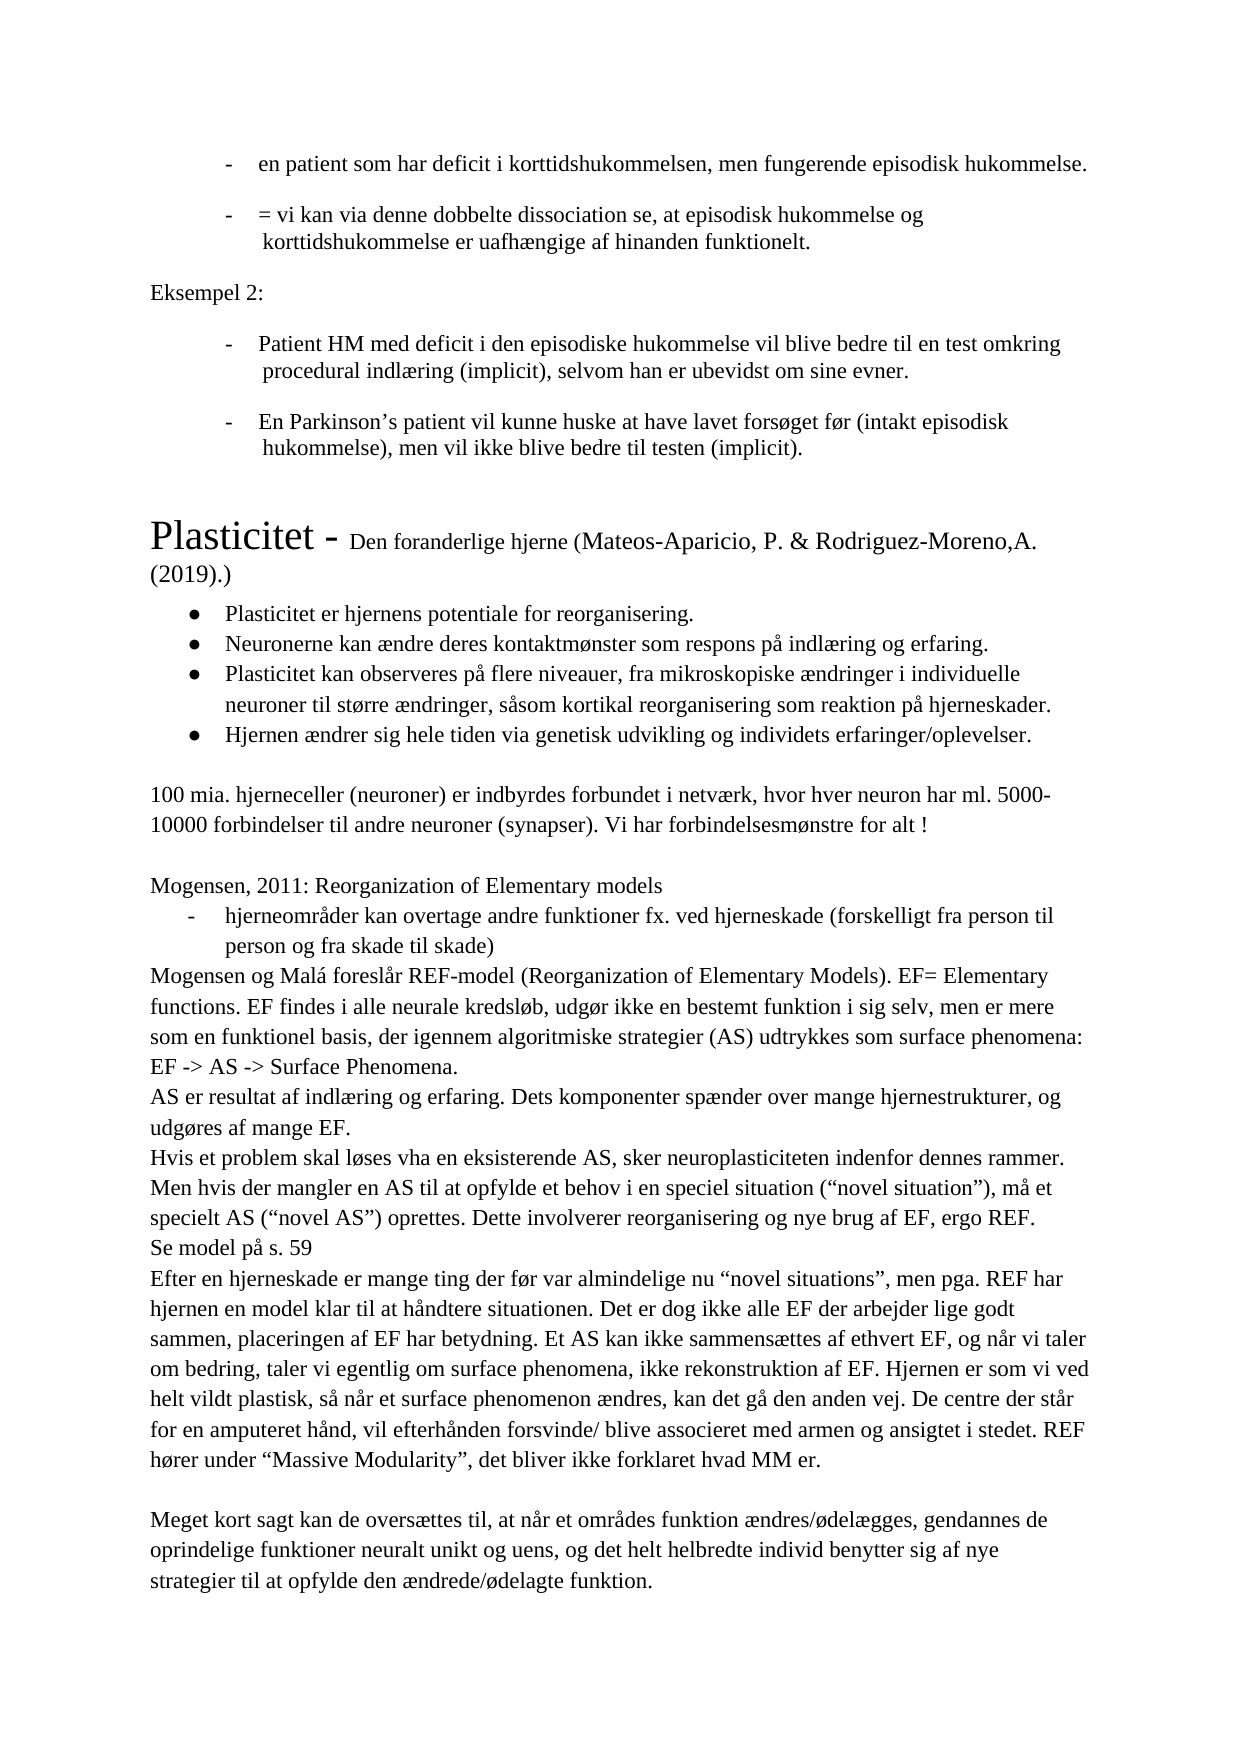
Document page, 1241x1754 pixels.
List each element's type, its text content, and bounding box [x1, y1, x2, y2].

text Eksempel 2: [150, 279, 1090, 305]
text - En Parkinson’s patient vil kunne huske at have lavet forsøget før (intakt episodisk hukommelse), men vil ikke blive bedre til testen (implicit). [225, 408, 1090, 461]
text 100 mia. hjerneceller (neuroner) er indbyrdes forbundet i netværk, hvor hver neuron har ml. 5000-10000 forbindelser til andre neuroner (synapser). Vi har forbindelsesmønstre for alt ! [150, 781, 1090, 838]
text - = vi kan via denne dobbelte dissociation se, at episodisk hukommelse og korttidshukommelse er uafhængige af hinanden funktionelt. [225, 201, 1090, 254]
text - en patient som har deficit i korttidshukommelsen, men fungerende episodisk hukommelse. [225, 150, 1090, 176]
list Plasticitet er hjernens potentiale for reorganisering. [187, 600, 1090, 626]
text Se model på s. 59 [150, 1234, 1090, 1261]
text Meget kort sagt kan de oversættes til, at når et områdes funktion ændres/ødelægges, gendannes de oprindelige funktioner neuralt unikt og uens, og det helt helbredte individ benytter sig af nye strategier til at opfylde den ændrede/ødelagte funktion. [150, 1506, 1090, 1593]
list Neuronerne kan ændre deres kontaktmønster som respons på indlæring og erfaring. [187, 630, 1090, 657]
text AS er resultat af indlæring og erfaring. Dets komponenter spænder over mange hjernestrukturer, og udgøres af mange EF. [150, 1083, 1090, 1140]
text Mogensen, 2011: Reorganization of Elementary models [150, 872, 1090, 898]
list hjerneområder kan overtage andre funktioner fx. ved hjerneskade (forskelligt fra person til person og fra skade til skade) [187, 902, 1090, 959]
text - Patient HM med deficit i den episodiske hukommelse vil blive bedre til en test omkring procedural indlæring (implicit), selvom han er ubevidst om sine evner. [225, 330, 1090, 383]
text Hvis et problem skal løses vha en eksisterende AS, sker neuroplasticiteten indenfor dennes rammer. Men hvis der mangler en AS til at opfylde et behov i en speciel situation (“novel situation”), må et specielt AS (“novel AS”) oprettes. Dette involverer reorganisering og nye brug af EF, ergo REF. [150, 1144, 1090, 1231]
list Plasticitet kan observeres på flere niveauer, fra mikroskopiske ændringer i individuelle neuroner til større ændringer, såsom kortikal reorganisering som reaktion på hjerneskader. [187, 660, 1090, 717]
list Hjernen ændrer sig hele tiden via genetisk udvikling og individets erfaringer/oplevelser. [187, 721, 1090, 747]
text Efter en hjerneskade er mange ting der før var almindelige nu “novel situations”, men pga. REF har hjernen en model klar til at håndtere situationen. Det er dog ikke alle EF der arbejder lige godt sammen, placeringen af EF har betydning. Et AS kan ikke sammensættes af ethvert EF, og når vi taler om bedring, taler vi egentlig om surface phenomena, ikke rekonstruktion af EF. Hjernen er som vi ved helt vildt plastisk, så når et surface phenomenon ændres, kan det gå den anden vej. De centre der står for en amputeret hånd, vil efterhånden forsvinde/ blive associeret med armen og ansigtet i stedet. REF hører under “Massive Modularity”, det bliver ikke forklaret hvad MM er. [150, 1264, 1090, 1472]
subtitle Plasticitet - Den foranderlige hjerne (Mateos-Aparicio, P. & Rodriguez-Moreno,A. (2019).) [150, 511, 1090, 587]
text Mogensen og Malá foreslår REF-model (Reorganization of Elementary Models). EF= Elementary functions. EF findes i alle neurale kredsløb, udgør ikke en bestemt funktion i sig selv, men er mere som en funktionel basis, der igennem algoritmiske strategier (AS) udtrykkes som surface phenomena: EF -> AS -> Surface Phenomena. [150, 962, 1090, 1079]
